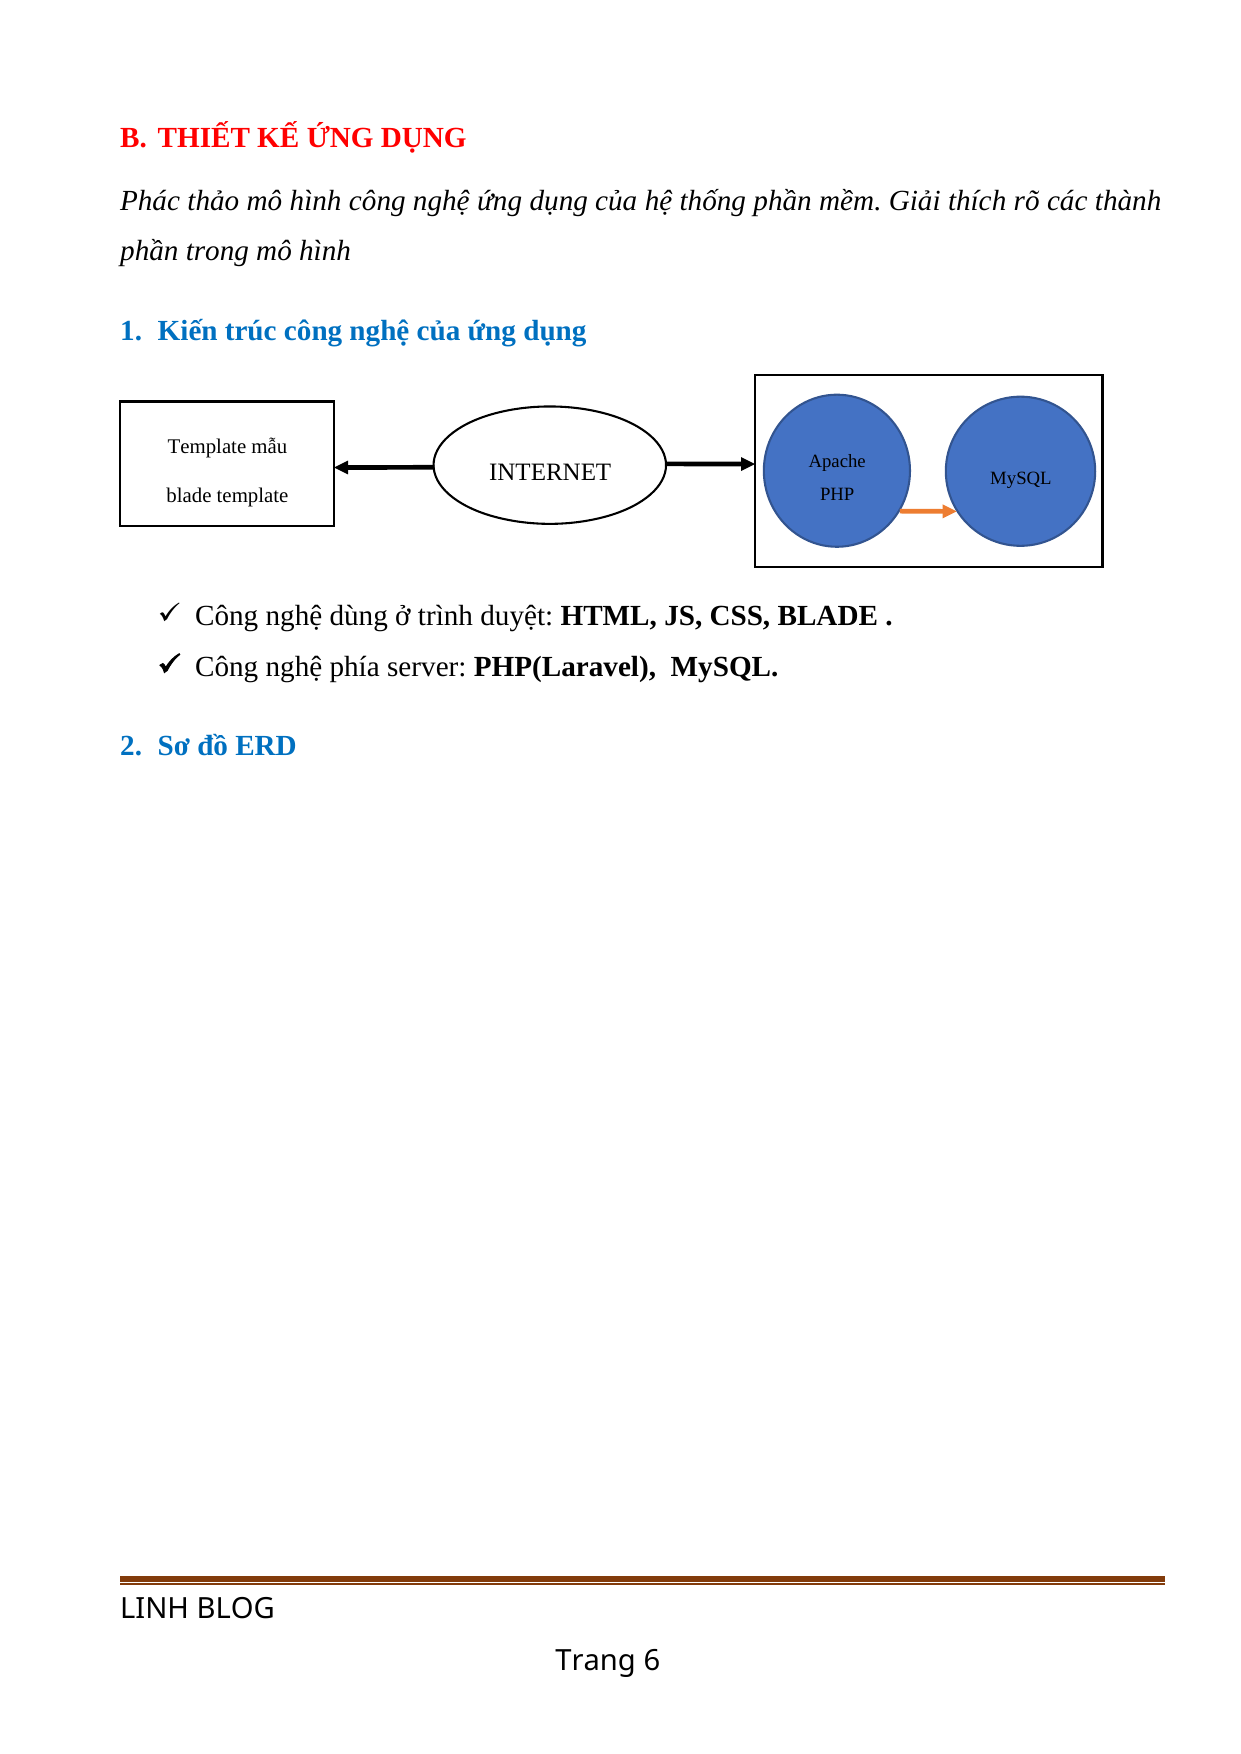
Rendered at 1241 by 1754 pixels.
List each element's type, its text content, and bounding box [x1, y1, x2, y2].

list Công nghệ dùng ở trình duyệt: HTML, JS, CSS, BLADE . [157, 598, 1165, 632]
subtitle THIẾT KẾ ỨNG DỤNG [120, 120, 1165, 153]
list Công nghệ phía server: PHP(Laravel), MySQL. [157, 649, 1165, 683]
text Phác thảo mô hình công nghệ ứng dụng của hệ thống phần mềm. Giải thích rõ các thành phần trong mô hình [120, 183, 1165, 267]
subtitle Sơ đồ ERD [120, 728, 1165, 762]
subtitle Kiến trúc công nghệ của ứng dụng [120, 313, 1165, 346]
